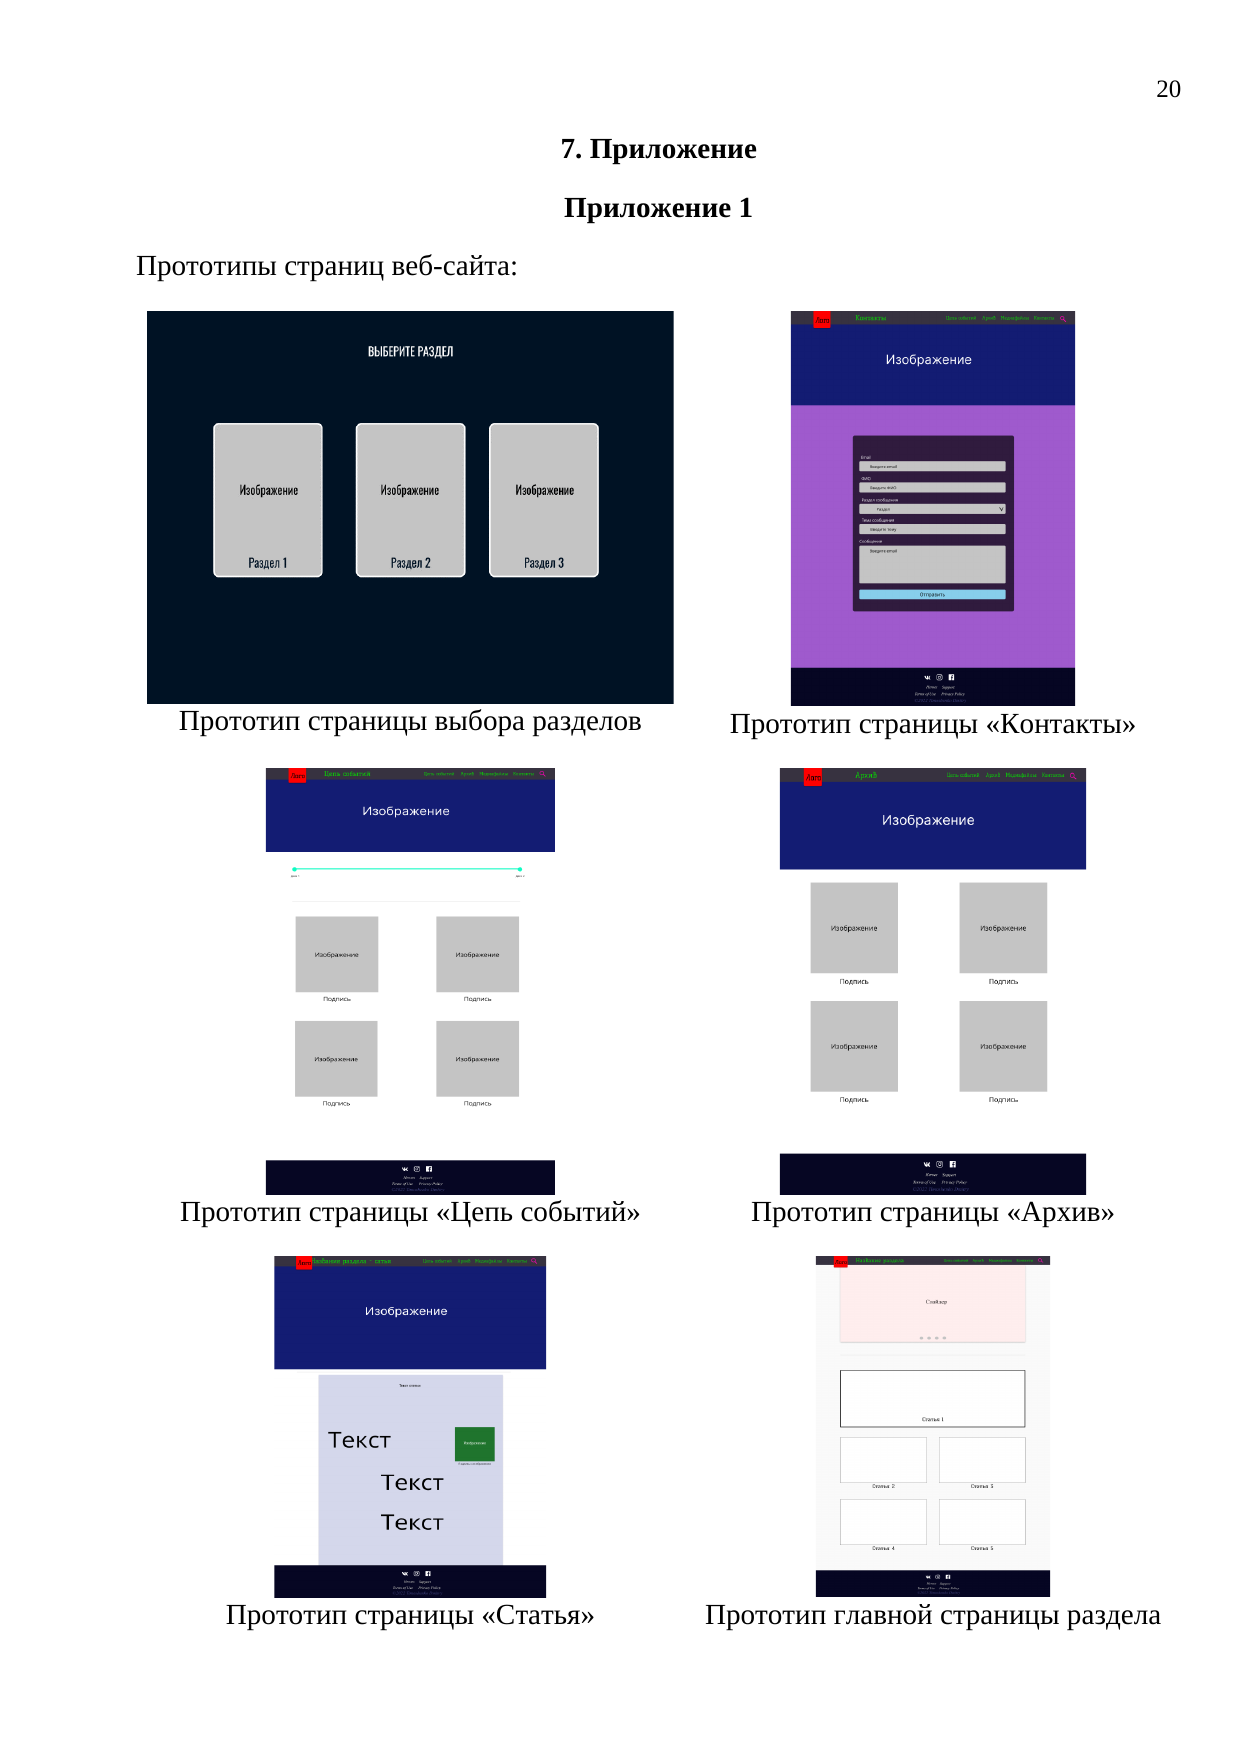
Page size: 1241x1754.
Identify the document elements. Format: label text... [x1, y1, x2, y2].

table_header Прототип страницы «Контакты» [685, 311, 1181, 768]
picture [790, 311, 1076, 706]
text Приложение 1 [136, 190, 1181, 223]
table_header Прототип страницы выбора разделов [136, 311, 685, 768]
text 7. Приложение [136, 131, 1181, 165]
table_cell Прототип страницы «Цепь событий» [136, 769, 685, 1257]
picture [779, 768, 1087, 1195]
table_cell Прототип страницы «Архив» [685, 769, 1181, 1257]
table_cell Прототип главной страницы раздела [685, 1257, 1181, 1660]
picture [147, 311, 674, 704]
table_cell Прототип страницы «Статья» [136, 1257, 685, 1660]
picture [265, 768, 555, 1195]
picture [815, 1256, 1051, 1597]
picture [274, 1256, 547, 1598]
text Прототипы страниц веб-сайта: [136, 248, 1181, 282]
